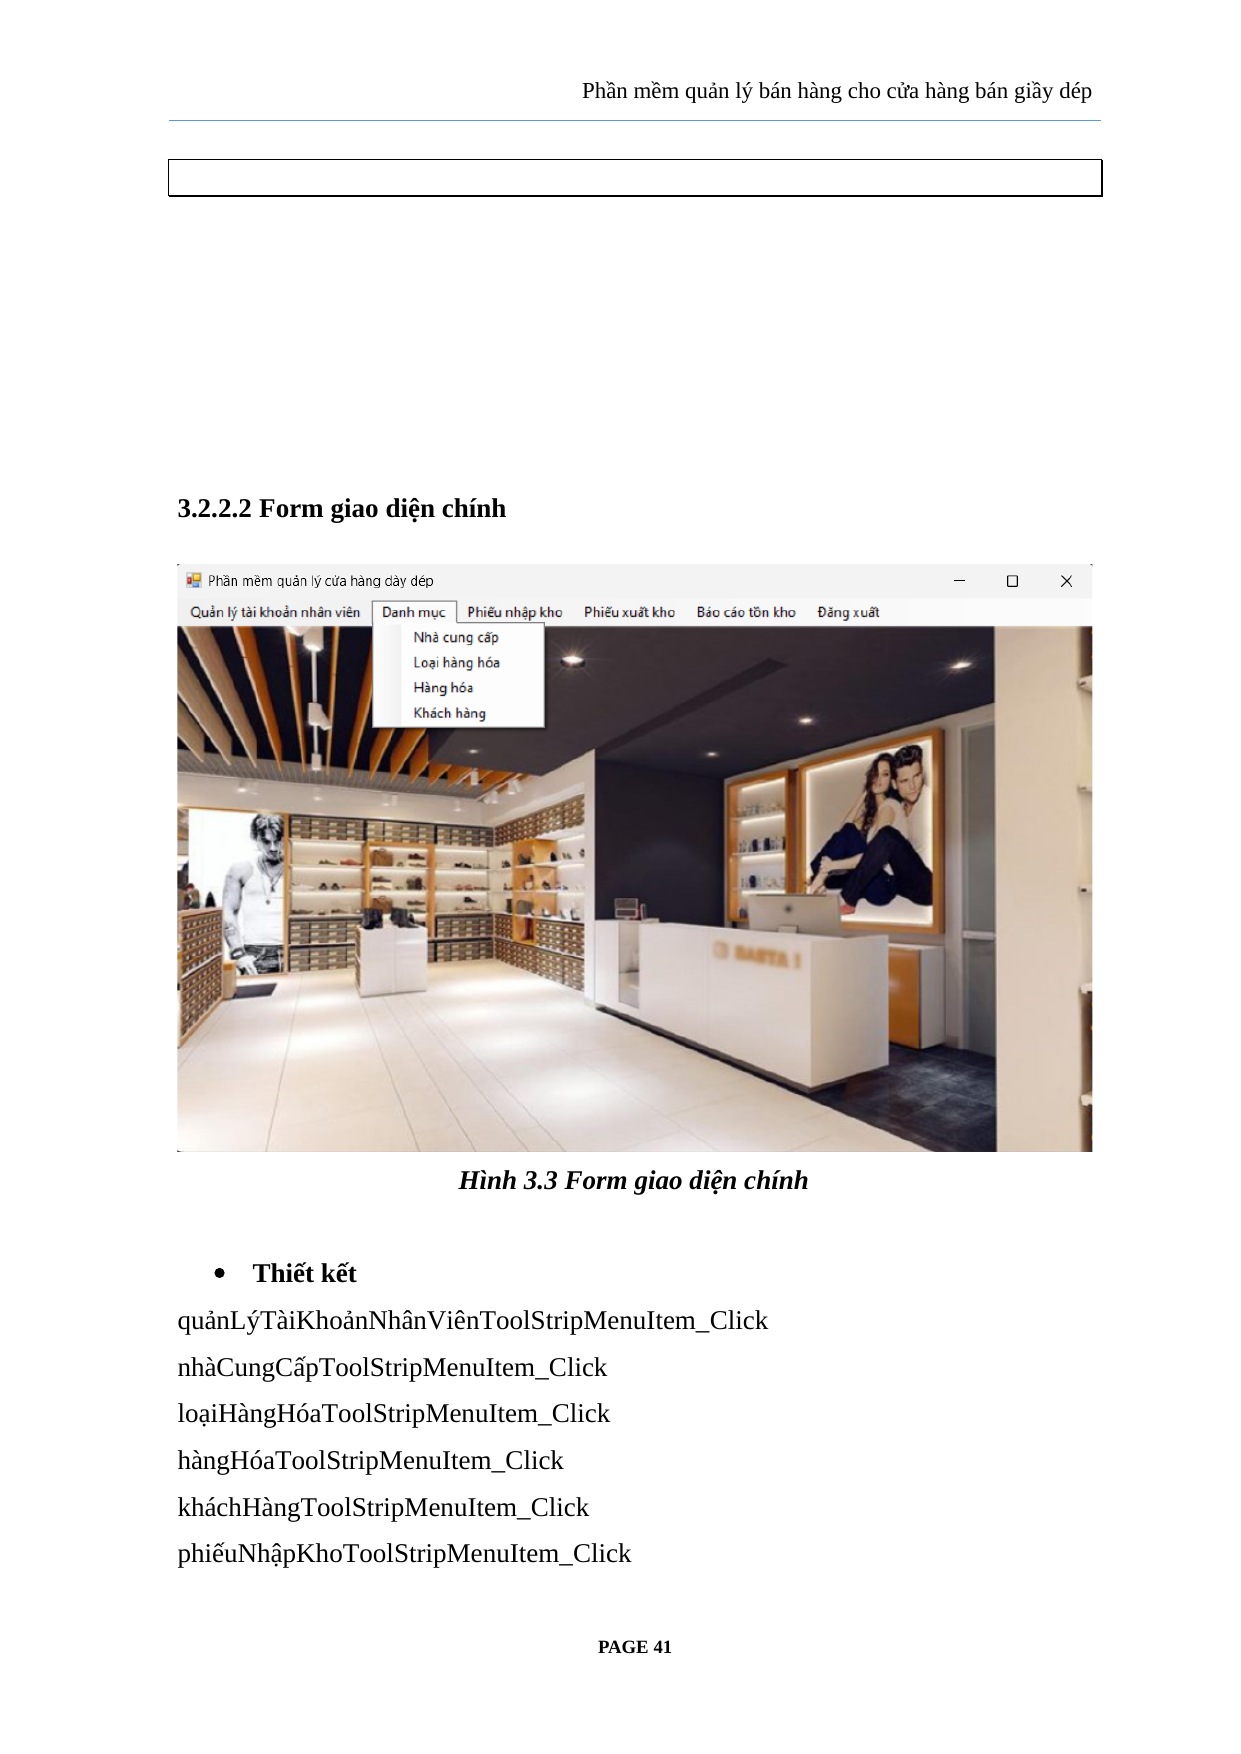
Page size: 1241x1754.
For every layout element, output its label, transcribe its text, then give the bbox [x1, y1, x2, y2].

text quảnLýTàiKhoảnNhânViênToolStripMenuItem_Click [177, 1304, 1092, 1335]
text loạiHàngHóaToolStripMenuItem_Click [177, 1397, 1092, 1428]
text kháchHàngToolStripMenuItem_Click [177, 1491, 1092, 1522]
list Form giao diện chính [177, 493, 1092, 524]
text nhàCungCấpToolStripMenuItem_Click [177, 1351, 1092, 1382]
text Hình 3.3 Form giao diện chính [177, 1164, 1092, 1195]
picture [177, 564, 1093, 1152]
text phiếuNhậpKhoToolStripMenuItem_Click [177, 1537, 1092, 1568]
text hàngHóaToolStripMenuItem_Click [177, 1444, 1092, 1475]
list Thiết kết [215, 1257, 1092, 1288]
